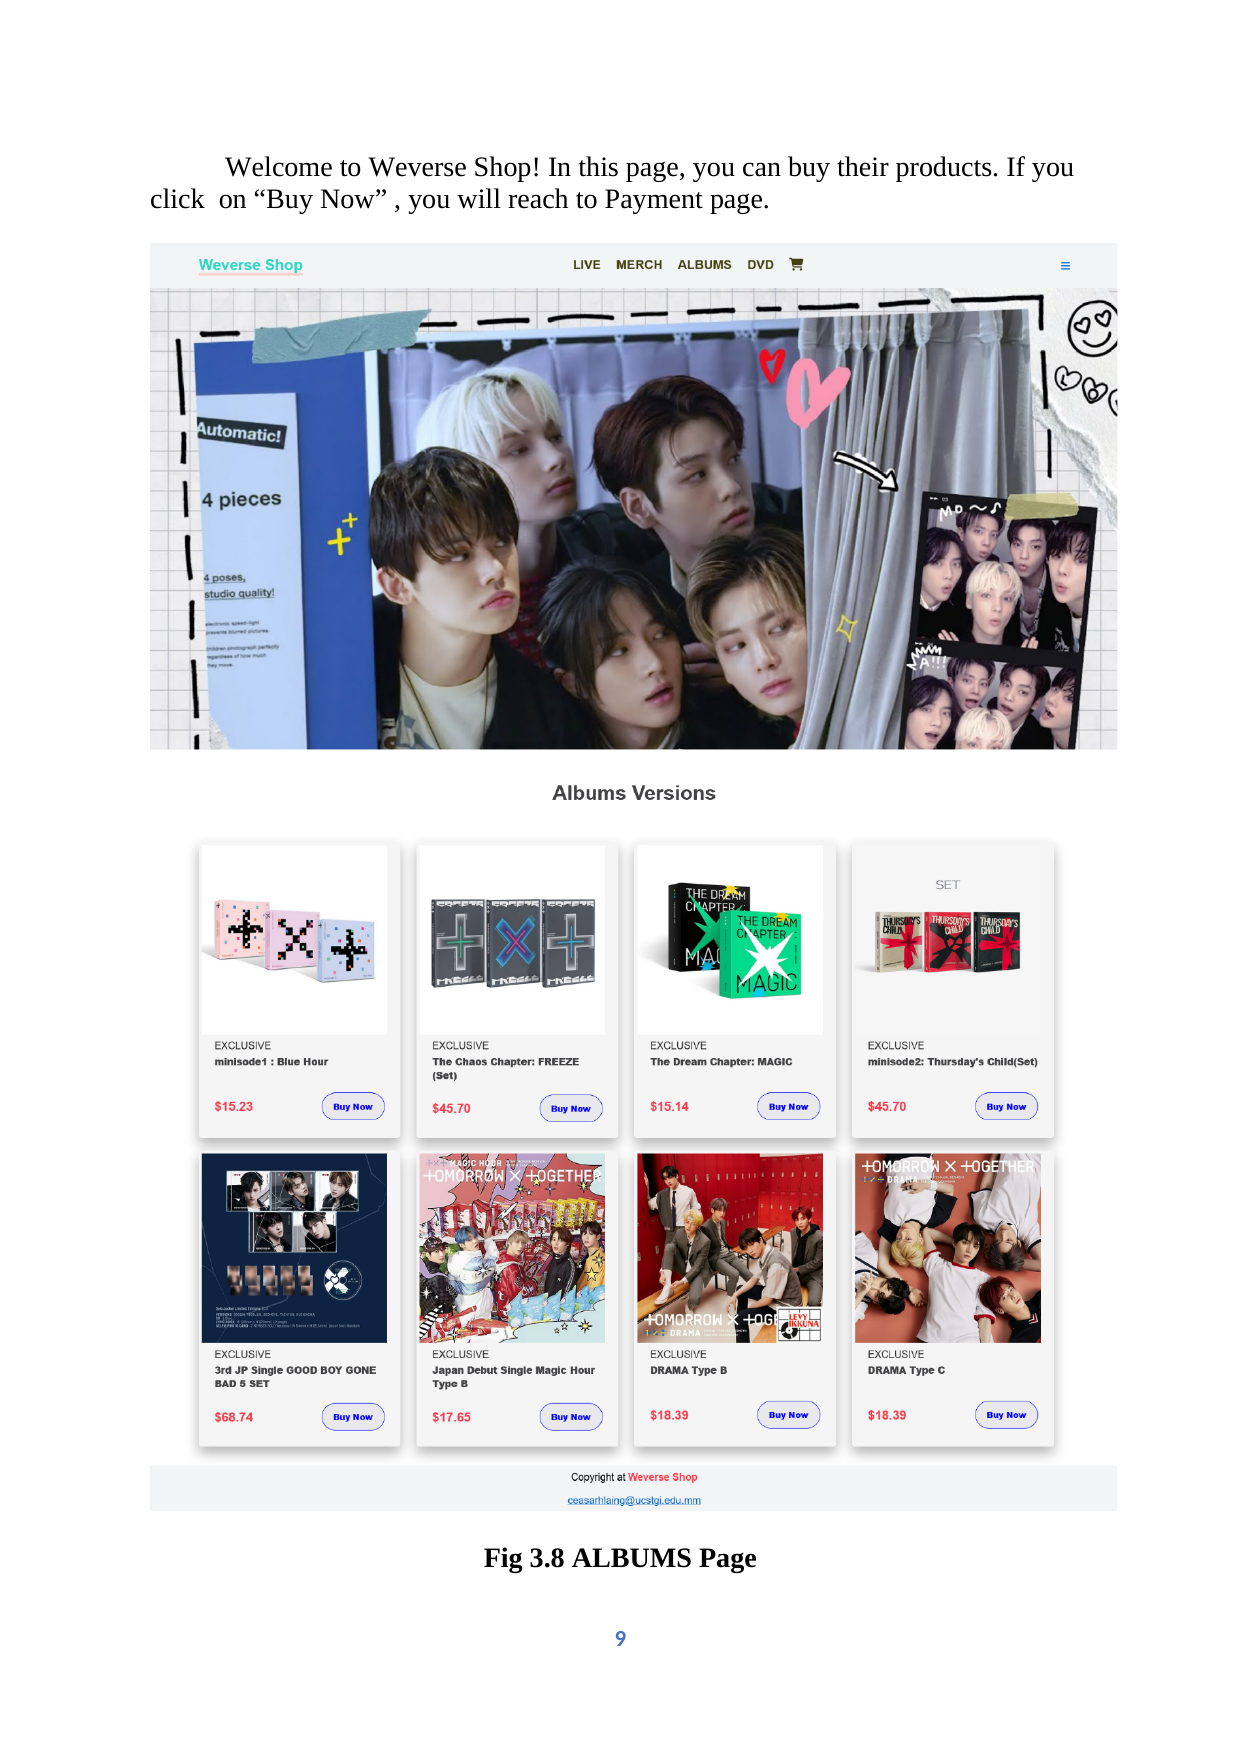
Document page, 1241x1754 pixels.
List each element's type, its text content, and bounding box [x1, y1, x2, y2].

picture [150, 243, 1118, 1511]
text Fig 3.8 ALBUMS Page [150, 1542, 1090, 1574]
text Welcome to Weverse Shop! In this page, you can buy their products. If you click on “Buy Now” , you will reach to Payment page. [150, 150, 1090, 215]
